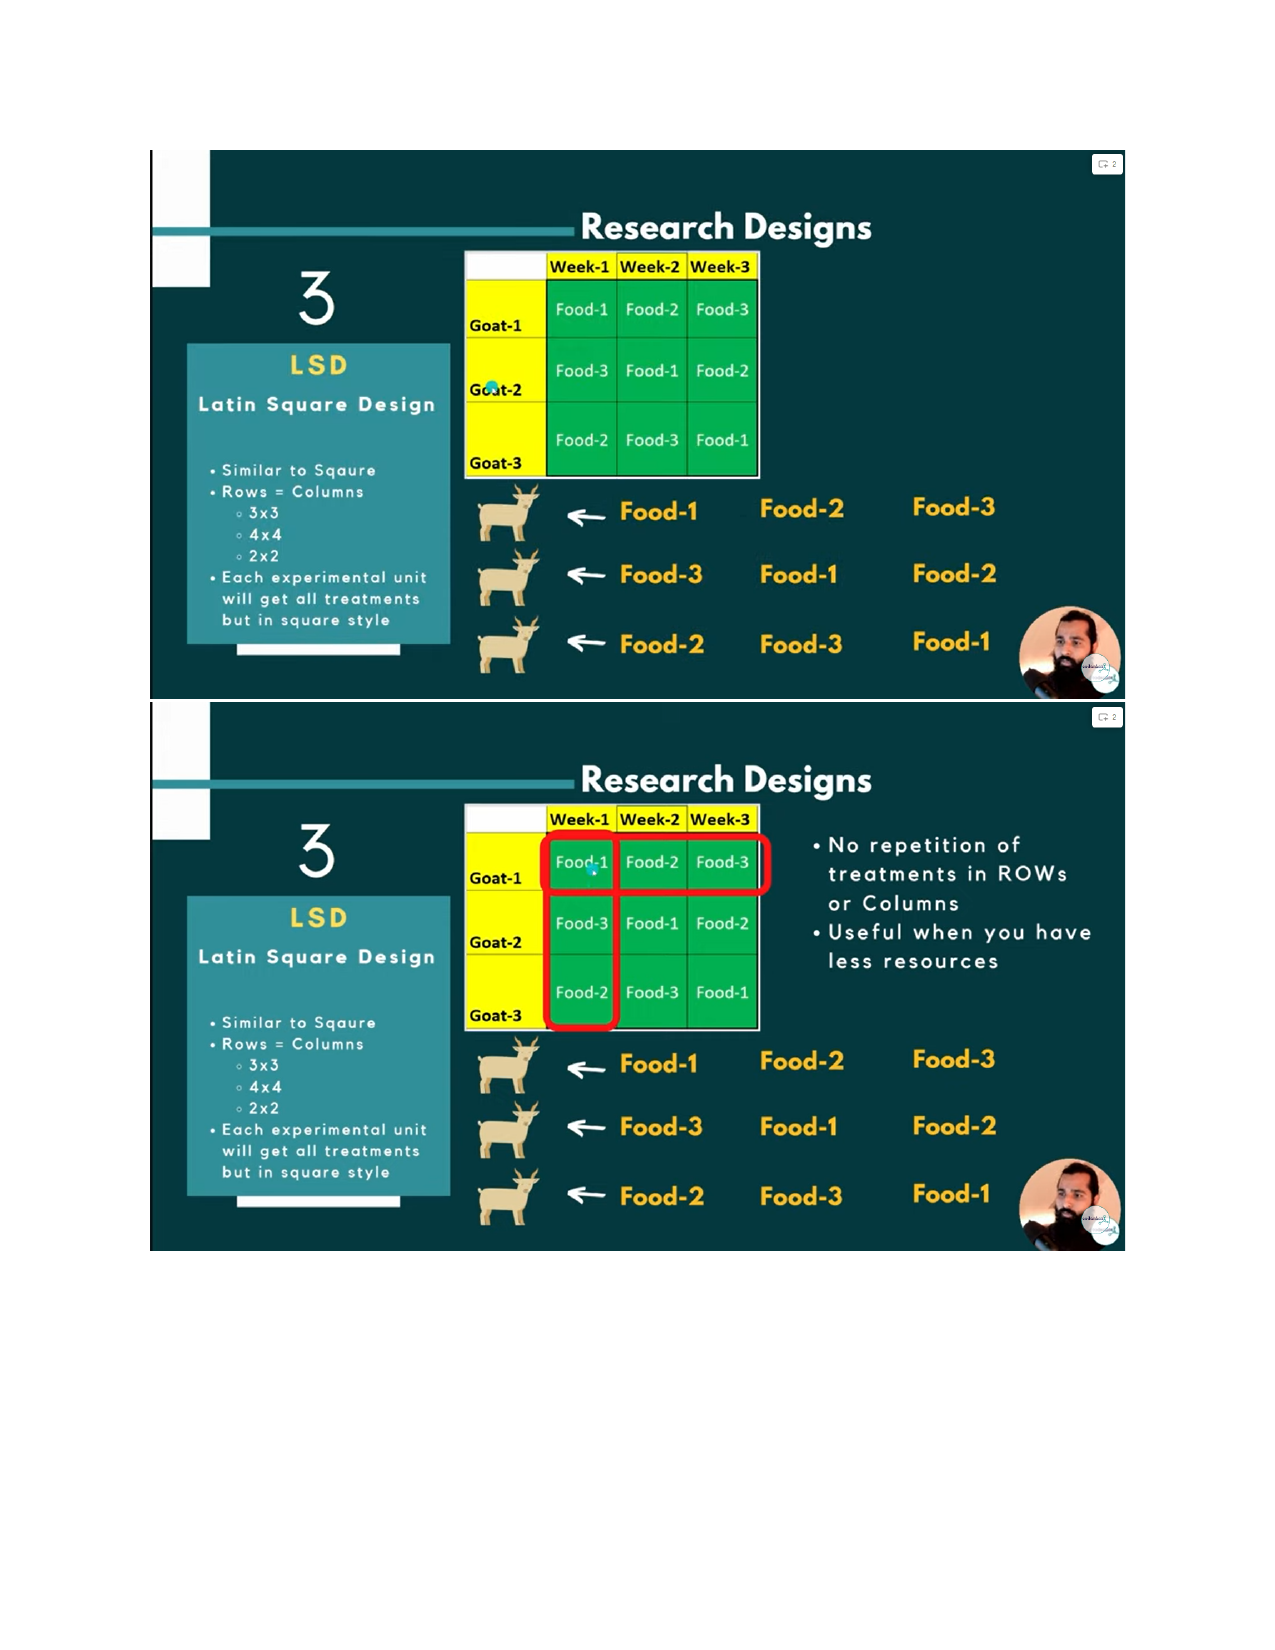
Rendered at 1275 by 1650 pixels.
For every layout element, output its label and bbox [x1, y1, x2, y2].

picture [150, 702, 1125, 1251]
picture [150, 150, 1125, 699]
